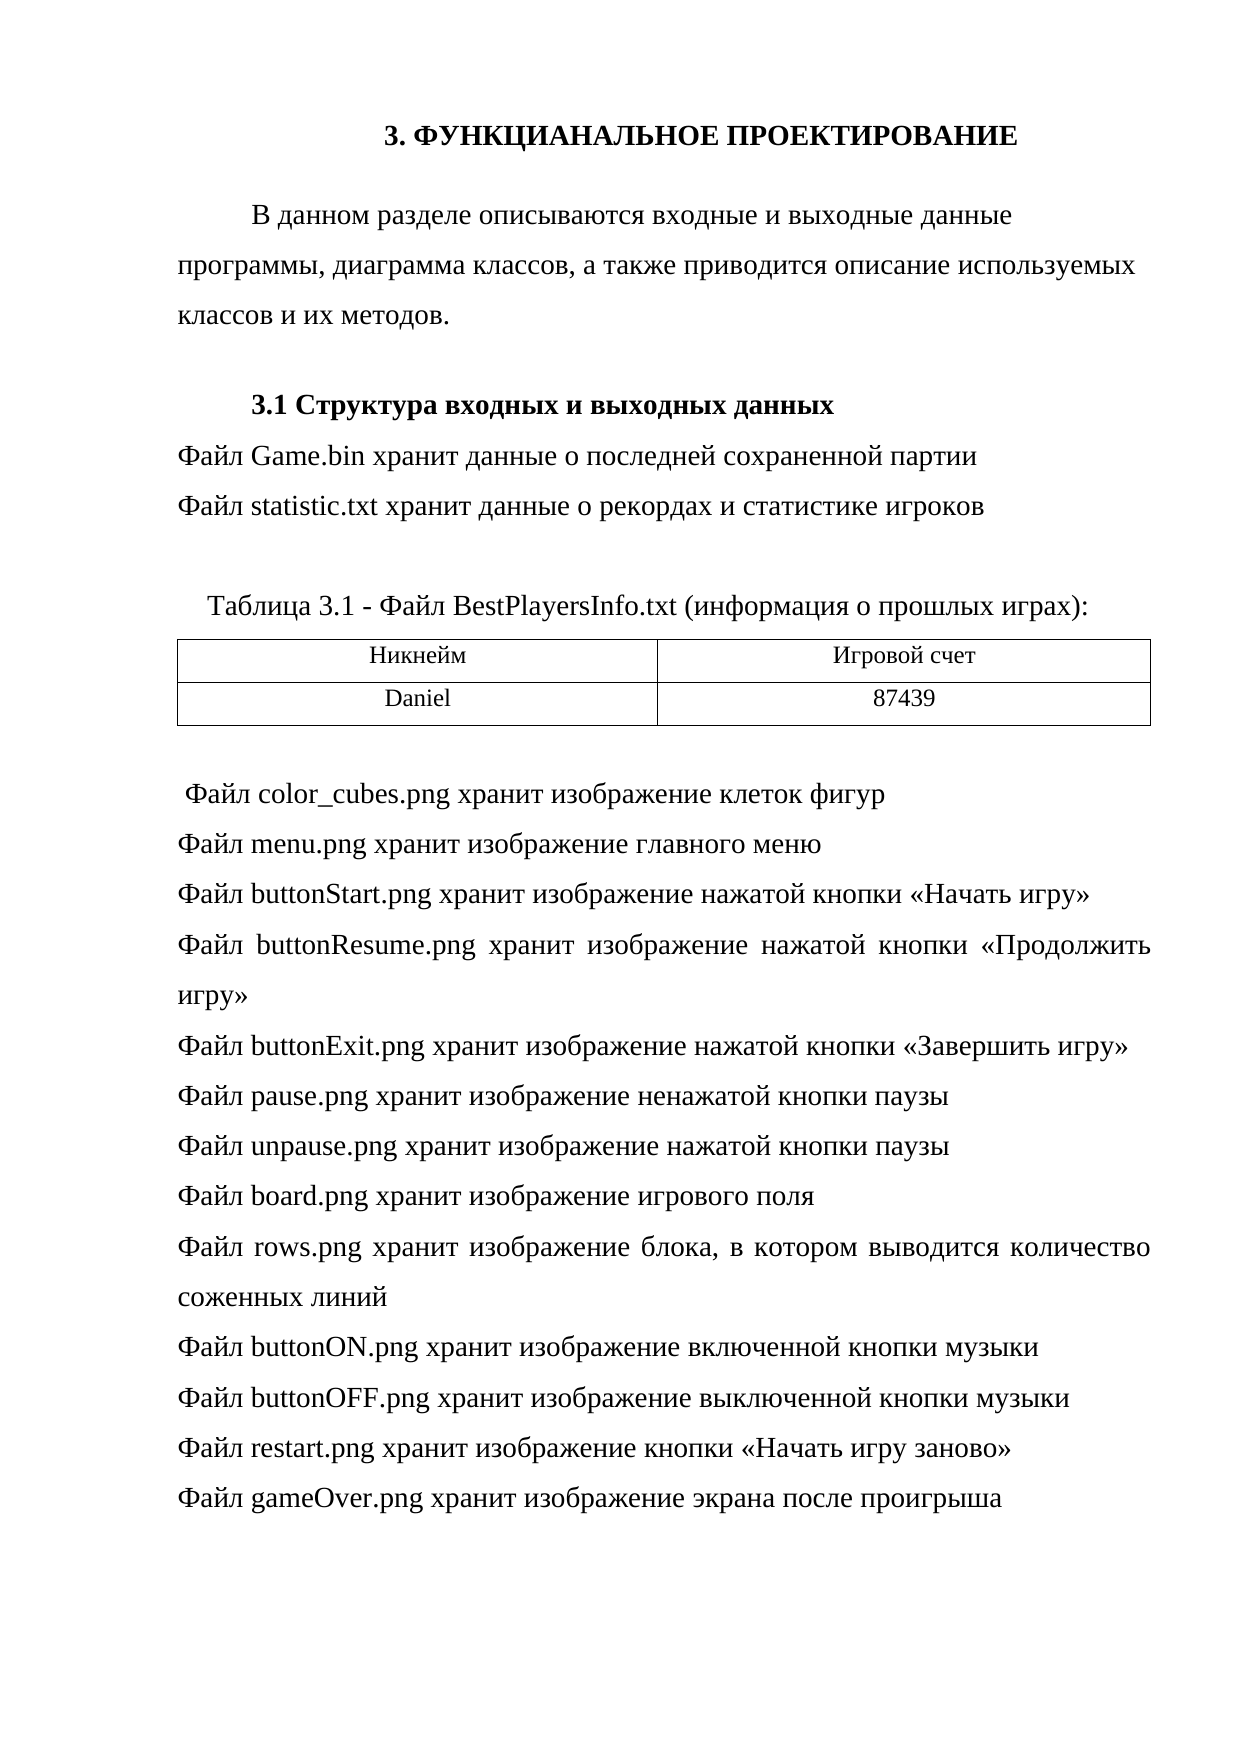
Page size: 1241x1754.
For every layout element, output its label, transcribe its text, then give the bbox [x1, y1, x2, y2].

text Файл rows.png хранит изображение блока, в котором выводится количество соженных линий [177, 1229, 1152, 1313]
text Файл color_cubes.png хранит изображение клеток фигур [177, 776, 1152, 809]
table_cell 87439 [658, 683, 1150, 725]
text Файл buttonResume.png хранит изображение нажатой кнопки «Продолжить игру» [177, 927, 1152, 1011]
text Файл buttonExit.png хранит изображение нажатой кнопки «Завершить игру» [177, 1028, 1152, 1061]
text Файл pause.png хранит изображение ненажатой кнопки паузы [177, 1078, 1152, 1111]
text Файл buttonON.png хранит изображение включенной кнопки музыки [177, 1329, 1152, 1363]
subtitle 3. ФУНКЦИАНАЛЬНОЕ ПРОЕКТИРОВАНИЕ [177, 118, 1152, 152]
text Таблица 3.1 - Файл BestPlayersInfo.txt (информация о прошлых играх): [177, 588, 1152, 622]
text Файл Game.bin хранит данные о последней сохраненной партии [177, 438, 1152, 471]
subtitle 3.1 Структура входных и выходных данных [251, 387, 1152, 421]
text Файл board.png хранит изображение игрового поля [177, 1178, 1152, 1212]
table_header Никнейм [178, 640, 657, 682]
table_cell Daniel [178, 683, 657, 725]
table_header Игровой счет [658, 640, 1150, 682]
text Файл unpause.png хранит изображение нажатой кнопки паузы [177, 1128, 1152, 1162]
text Файл gameOver.png хранит изображение экрана после проигрыша [177, 1480, 1152, 1514]
text В данном разделе описываются входные и выходные данные программы, диаграмма классов, а также приводится описание используемых классов и их методов. [177, 197, 1152, 331]
text Файл restart.png хранит изображение кнопки «Начать игру заново» [177, 1430, 1152, 1464]
text Файл buttonOFF.png хранит изображение выключенной кнопки музыки [177, 1380, 1152, 1413]
text Файл menu.png хранит изображение главного меню [177, 826, 1152, 860]
text Файл statistic.txt хранит данные о рекордах и статистике игроков [177, 488, 1152, 521]
text Файл buttonStart.png хранит изображение нажатой кнопки «Начать игру» [177, 877, 1152, 910]
